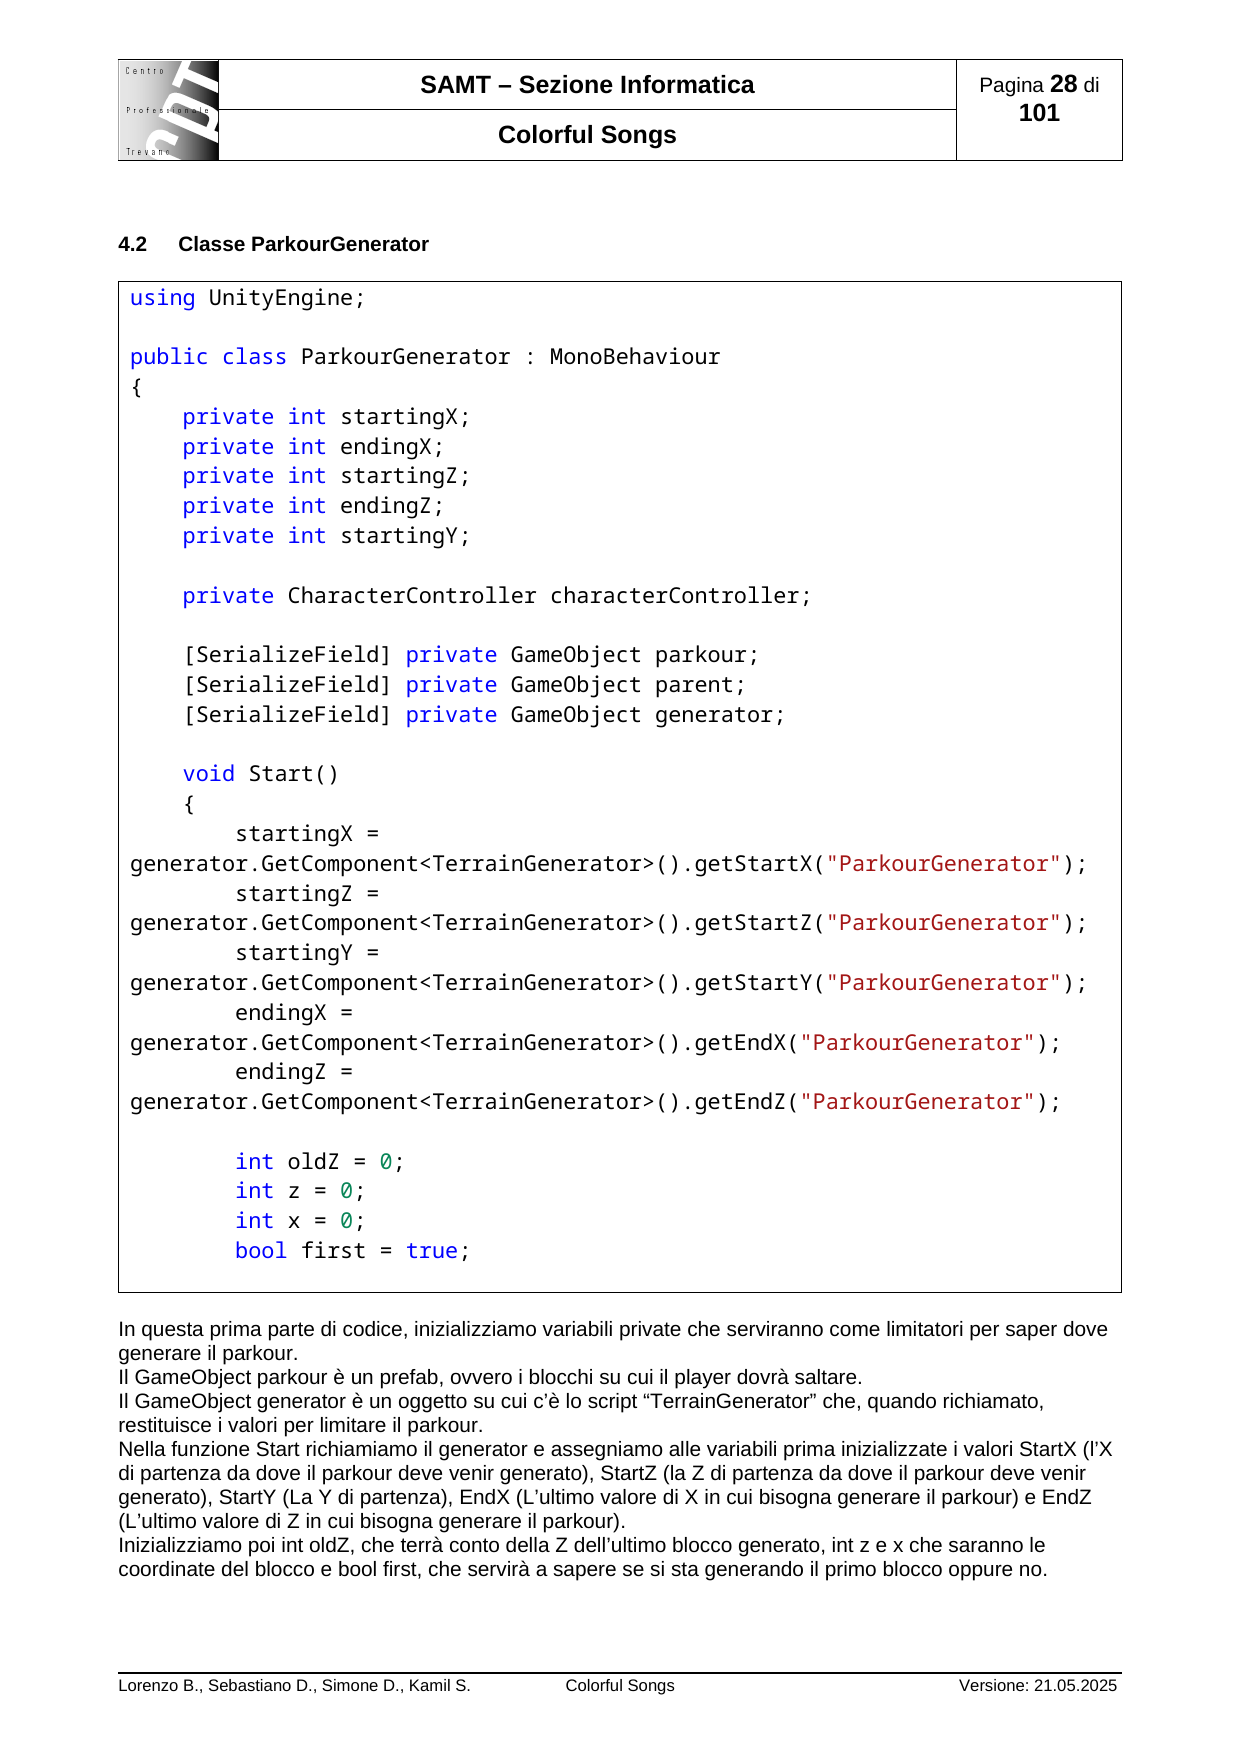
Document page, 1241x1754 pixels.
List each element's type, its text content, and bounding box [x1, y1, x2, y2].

text Inizializziamo poi int oldZ, che terrà conto della Z dell’ultimo blocco generato, int z e x che saranno le coordinate del blocco e bool first, che servirà a sapere se si sta generando il primo blocco oppure no. [118, 1532, 1122, 1580]
text Il GameObject generator è un oggetto su cui c’è lo script “TerrainGenerator” che, quando richiamato, restituisce i valori per limitare il parkour. [118, 1389, 1122, 1437]
subtitle Classe ParkourGenerator [118, 232, 1122, 256]
picture [118, 60, 219, 160]
text Nella funzione Start richiamiamo il generator e assegniamo alle variabili prima inizializzate i valori StartX (l’X di partenza da dove il parkour deve venir generato), StartZ (la Z di partenza da dove il parkour deve venir generato), StartY (La Y di partenza), EndX (L’ultimo valore di X in cui bisogna generare il parkour) e EndZ (L’ultimo valore di Z in cui bisogna generare il parkour). [118, 1437, 1122, 1532]
table_header using UnityEngine; public class ParkourGenerator : MonoBehaviour { private int startingX; private int endingX; private int startingZ; private int endingZ; private int startingY; private CharacterController characterController; [SerializeField] private GameObject parkour; [SerializeField] private GameObject parent; [SerializeField] private GameObject generator; void Start() { startingX = generator.GetComponent<TerrainGenerator>().getStartX("ParkourGenerator"); startingZ = generator.GetComponent<TerrainGenerator>().getStartZ("ParkourGenerator"); startingY = generator.GetComponent<TerrainGenerator>().getStartY("ParkourGenerator"); endingX = generator.GetComponent<TerrainGenerator>().getEndX("ParkourGenerator"); endingZ = generator.GetComponent<TerrainGenerator>().getEndZ("ParkourGenerator"); int oldZ = 0; int z = 0; int x = 0; bool first = true; [119, 282, 1121, 1292]
text In questa prima parte di codice, inizializziamo variabili private che serviranno come limitatori per saper dove generare il parkour. Il GameObject parkour è un prefab, ovvero i blocchi su cui il player dovrà saltare. [118, 1317, 1122, 1389]
